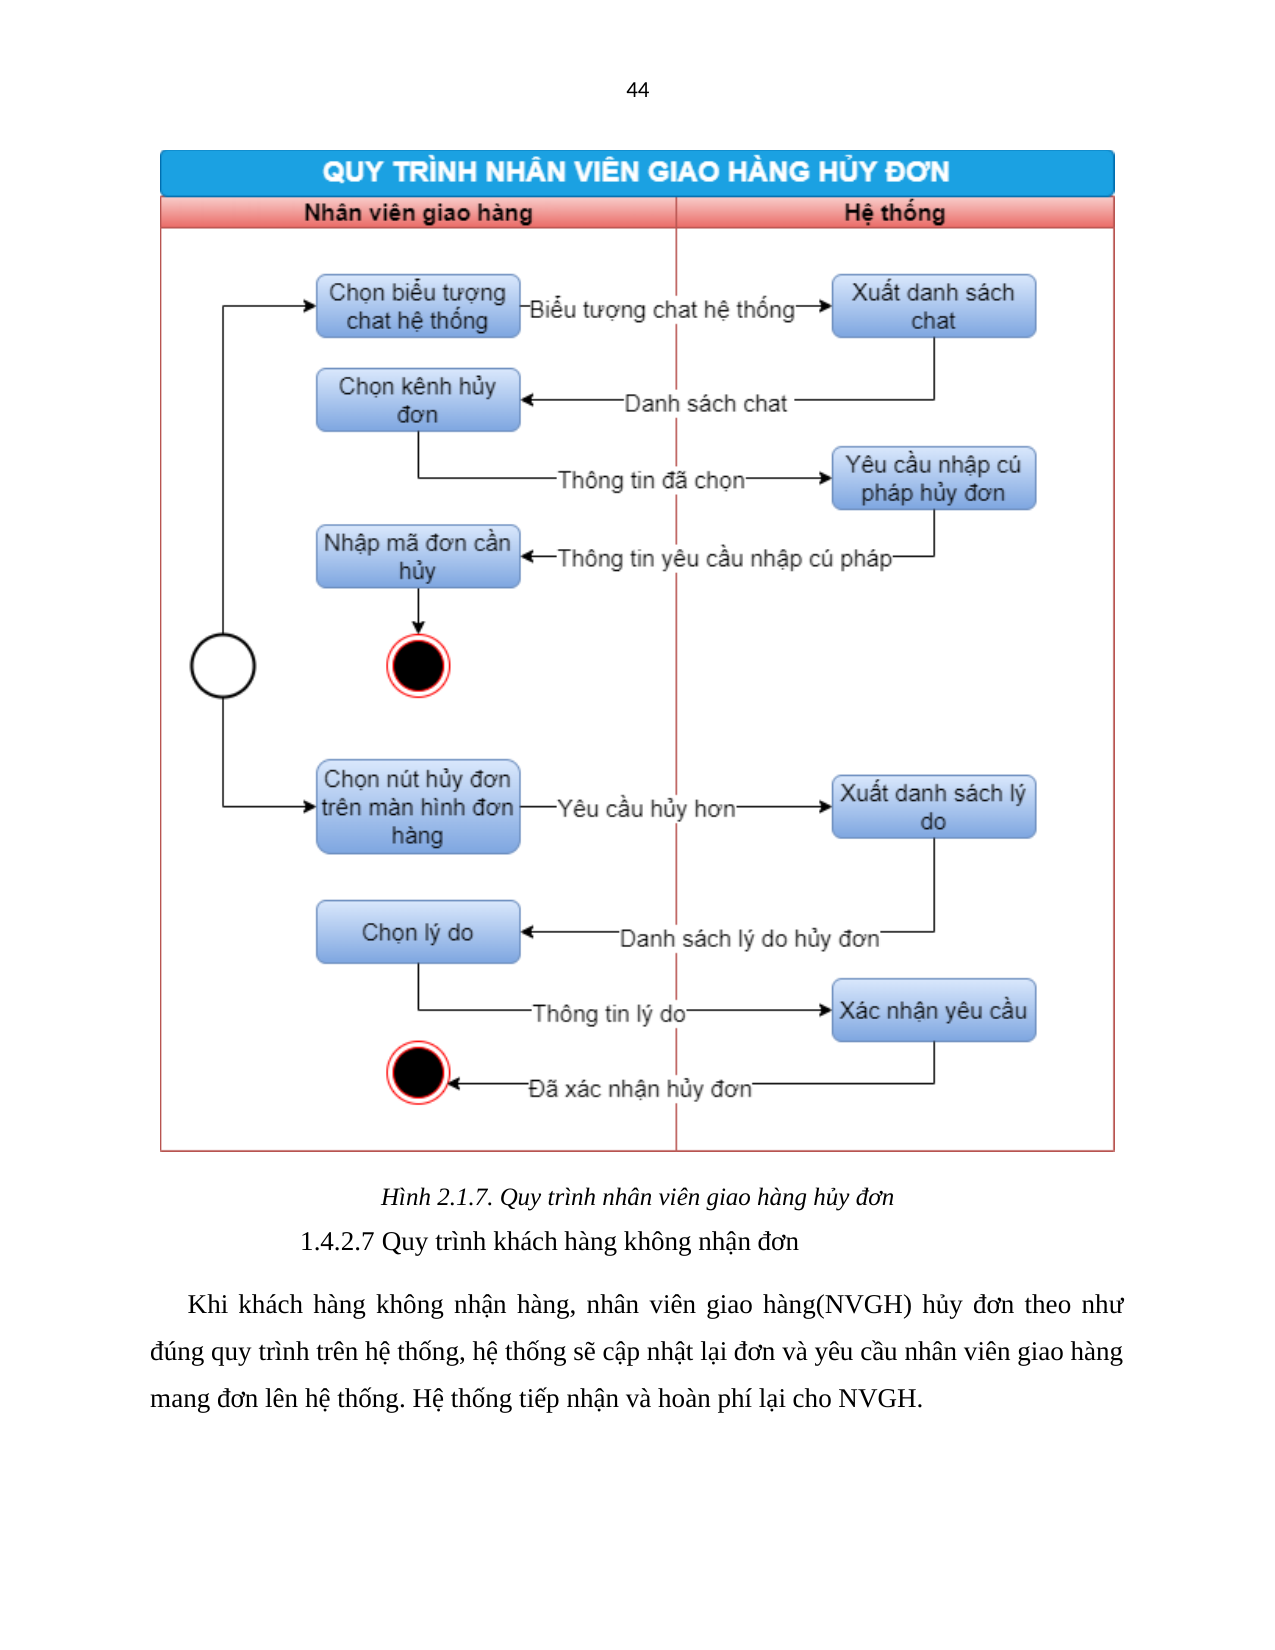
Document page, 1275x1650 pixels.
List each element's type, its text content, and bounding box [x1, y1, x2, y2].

list Hình 2.1.7. Quy trình nhân viên giao hàng hủy đơn [150, 1182, 1125, 1211]
text Khi khách hàng không nhận hàng, nhân viên giao hàng(NVGH) hủy đơn theo như đúng quy trình trên hệ thống, hệ thống sẽ cập nhật lại đơn và yêu cầu nhân viên giao hàng mang đơn lên hệ thống. Hệ thống tiếp nhận và hoàn phí lại cho NVGH. [150, 1289, 1125, 1413]
list Quy trình khách hàng không nhận đơn [300, 1225, 1125, 1256]
picture [160, 150, 1115, 1152]
